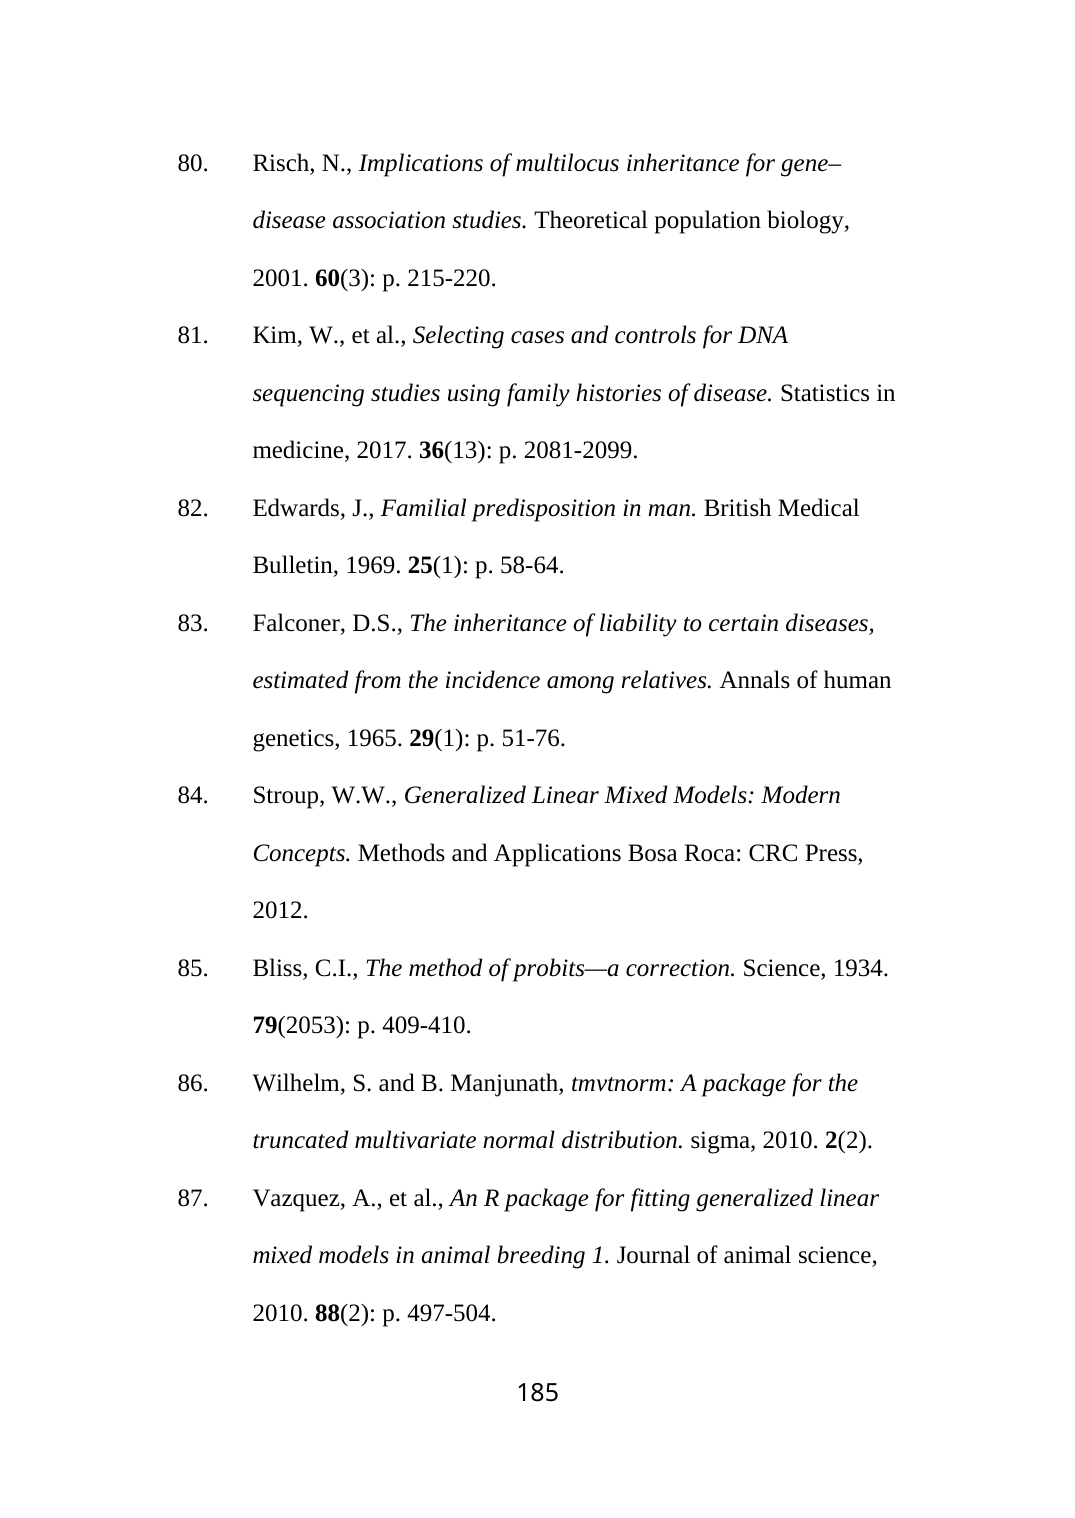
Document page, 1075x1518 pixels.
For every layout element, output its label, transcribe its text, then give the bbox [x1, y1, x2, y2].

text 87. Vazquez, A., et al., An R package for fitting generalized linear mixed models in animal breeding 1. Journal of animal science, 2010. 88(2): p. 497-504. [177, 1183, 898, 1326]
text 85. Bliss, C.I., The method of probits—a correction. Science, 1934. 79(2053): p. 409-410. [177, 953, 898, 1039]
text 81. Kim, W., et al., Selecting cases and controls for DNA sequencing studies using family histories of disease. Statistics in medicine, 2017. 36(13): p. 2081-2099. [177, 320, 898, 464]
text 80. Risch, N., Implications of multilocus inheritance for gene–disease association studies. Theoretical population biology, 2001. 60(3): p. 215-220. [177, 148, 898, 291]
text 86. Wilhelm, S. and B. Manjunath, tmvtnorm: A package for the truncated multivariate normal distribution. sigma, 2010. 2(2). [177, 1068, 898, 1154]
text 83. Falconer, D.S., The inheritance of liability to certain diseases, estimated from the incidence among relatives. Annals of human genetics, 1965. 29(1): p. 51-76. [177, 608, 898, 751]
text 84. Stroup, W.W., Generalized Linear Mixed Models: Modern Concepts. Methods and Applications Bosa Roca: CRC Press, 2012. [177, 780, 898, 924]
text 82. Edwards, J., Familial predisposition in man. British Medical Bulletin, 1969. 25(1): p. 58-64. [177, 493, 898, 579]
